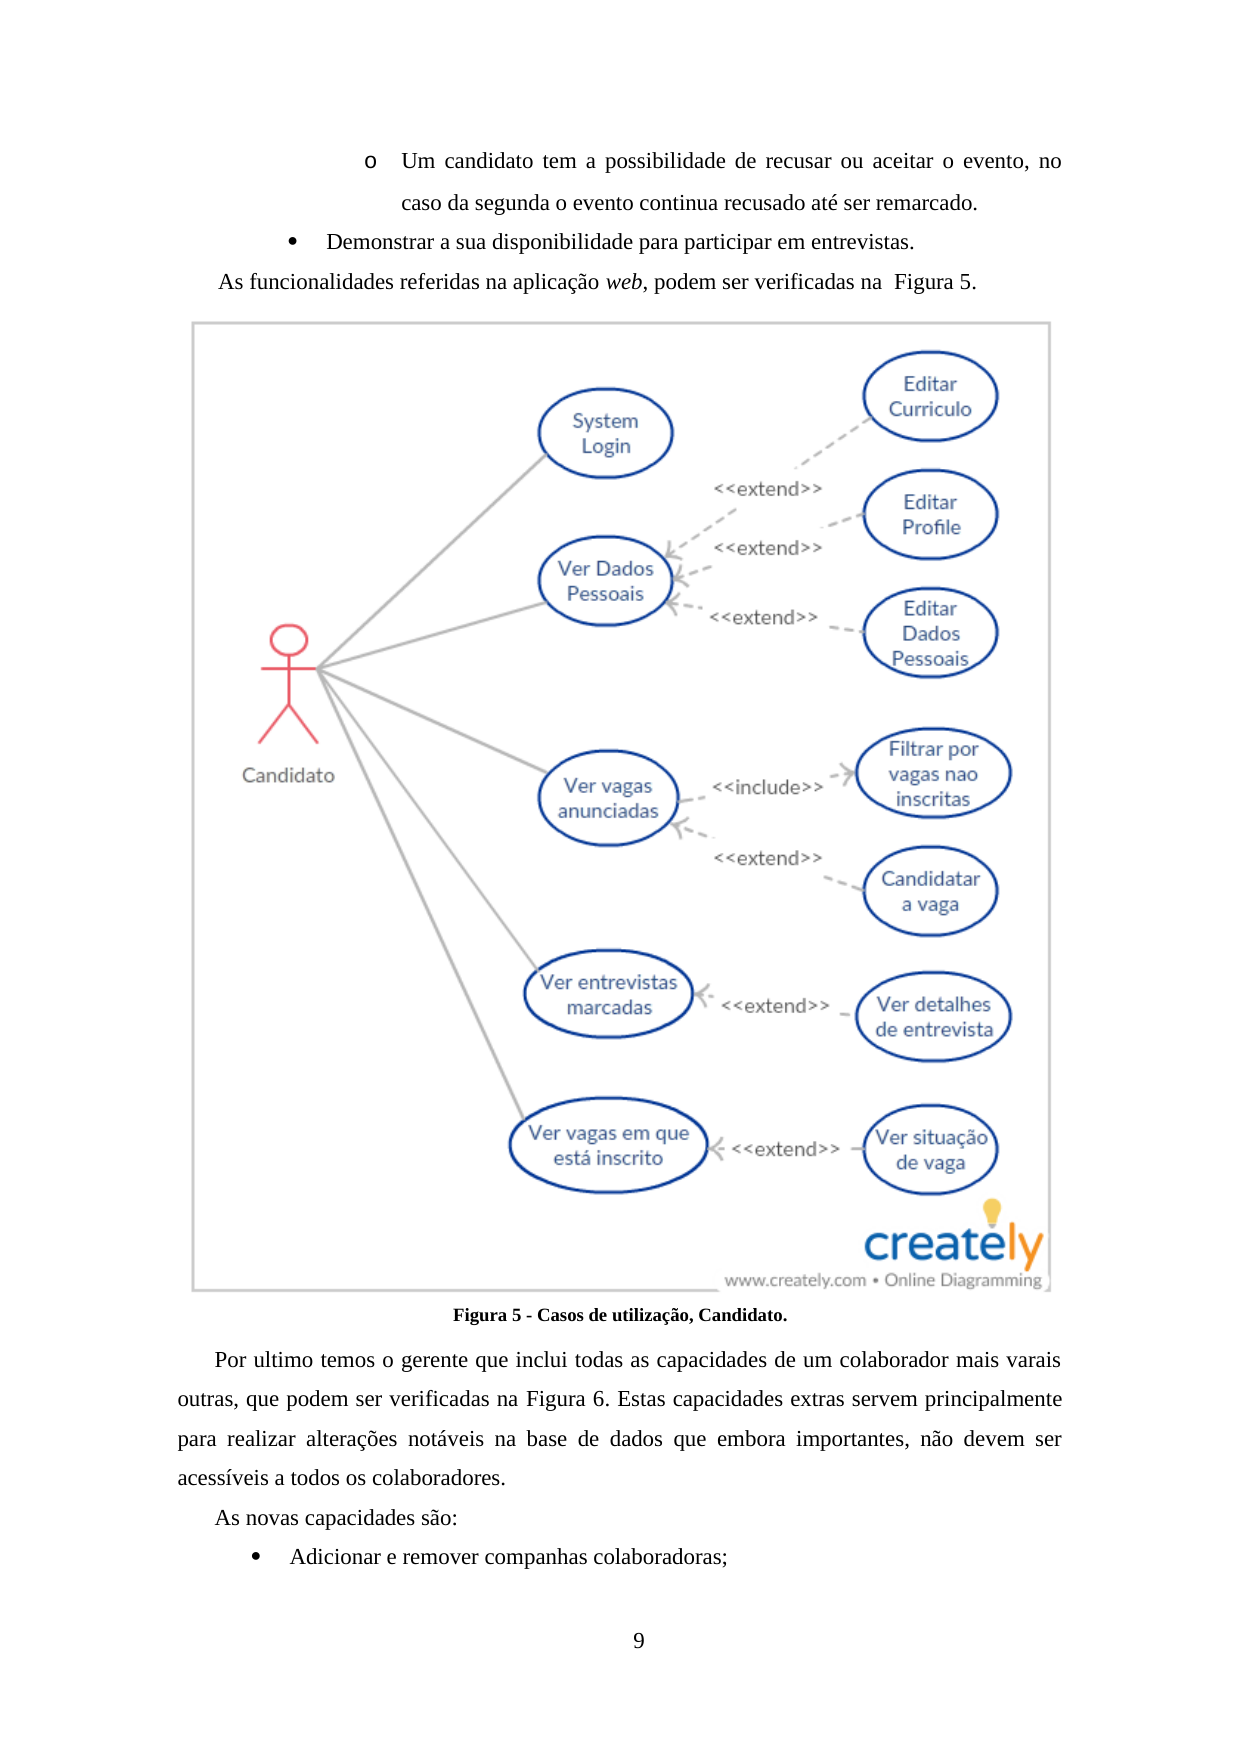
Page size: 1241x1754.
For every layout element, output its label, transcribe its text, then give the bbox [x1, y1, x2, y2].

list Um candidato tem a possibilidade de recusar ou aceitar o evento, no caso da segunda o evento continua recusado até ser remarcado. [363, 148, 1063, 215]
text Figura - Casos de utilização, Candidato. [177, 1304, 1063, 1325]
text As novas capacidades são: [177, 1504, 1063, 1530]
list Demonstrar a sua disponibilidade para participar em entrevistas. [288, 228, 1063, 255]
text Por ultimo temos o gerente que inclui todas as capacidades de um colaborador mais varais outras, que podem ser verificadas na Figura 6. Estas capacidades extras servem principalmente para realizar alterações notáveis na base de dados que embora importantes, não devem ser acessíveis a todos os colaboradores. [177, 1346, 1063, 1491]
list Adicionar e remover companhas colaboradoras; [252, 1543, 1063, 1570]
picture [177, 307, 1063, 1304]
text As funcionalidades referidas na aplicação web, podem ser verificadas na Figura 5. [177, 268, 1063, 294]
